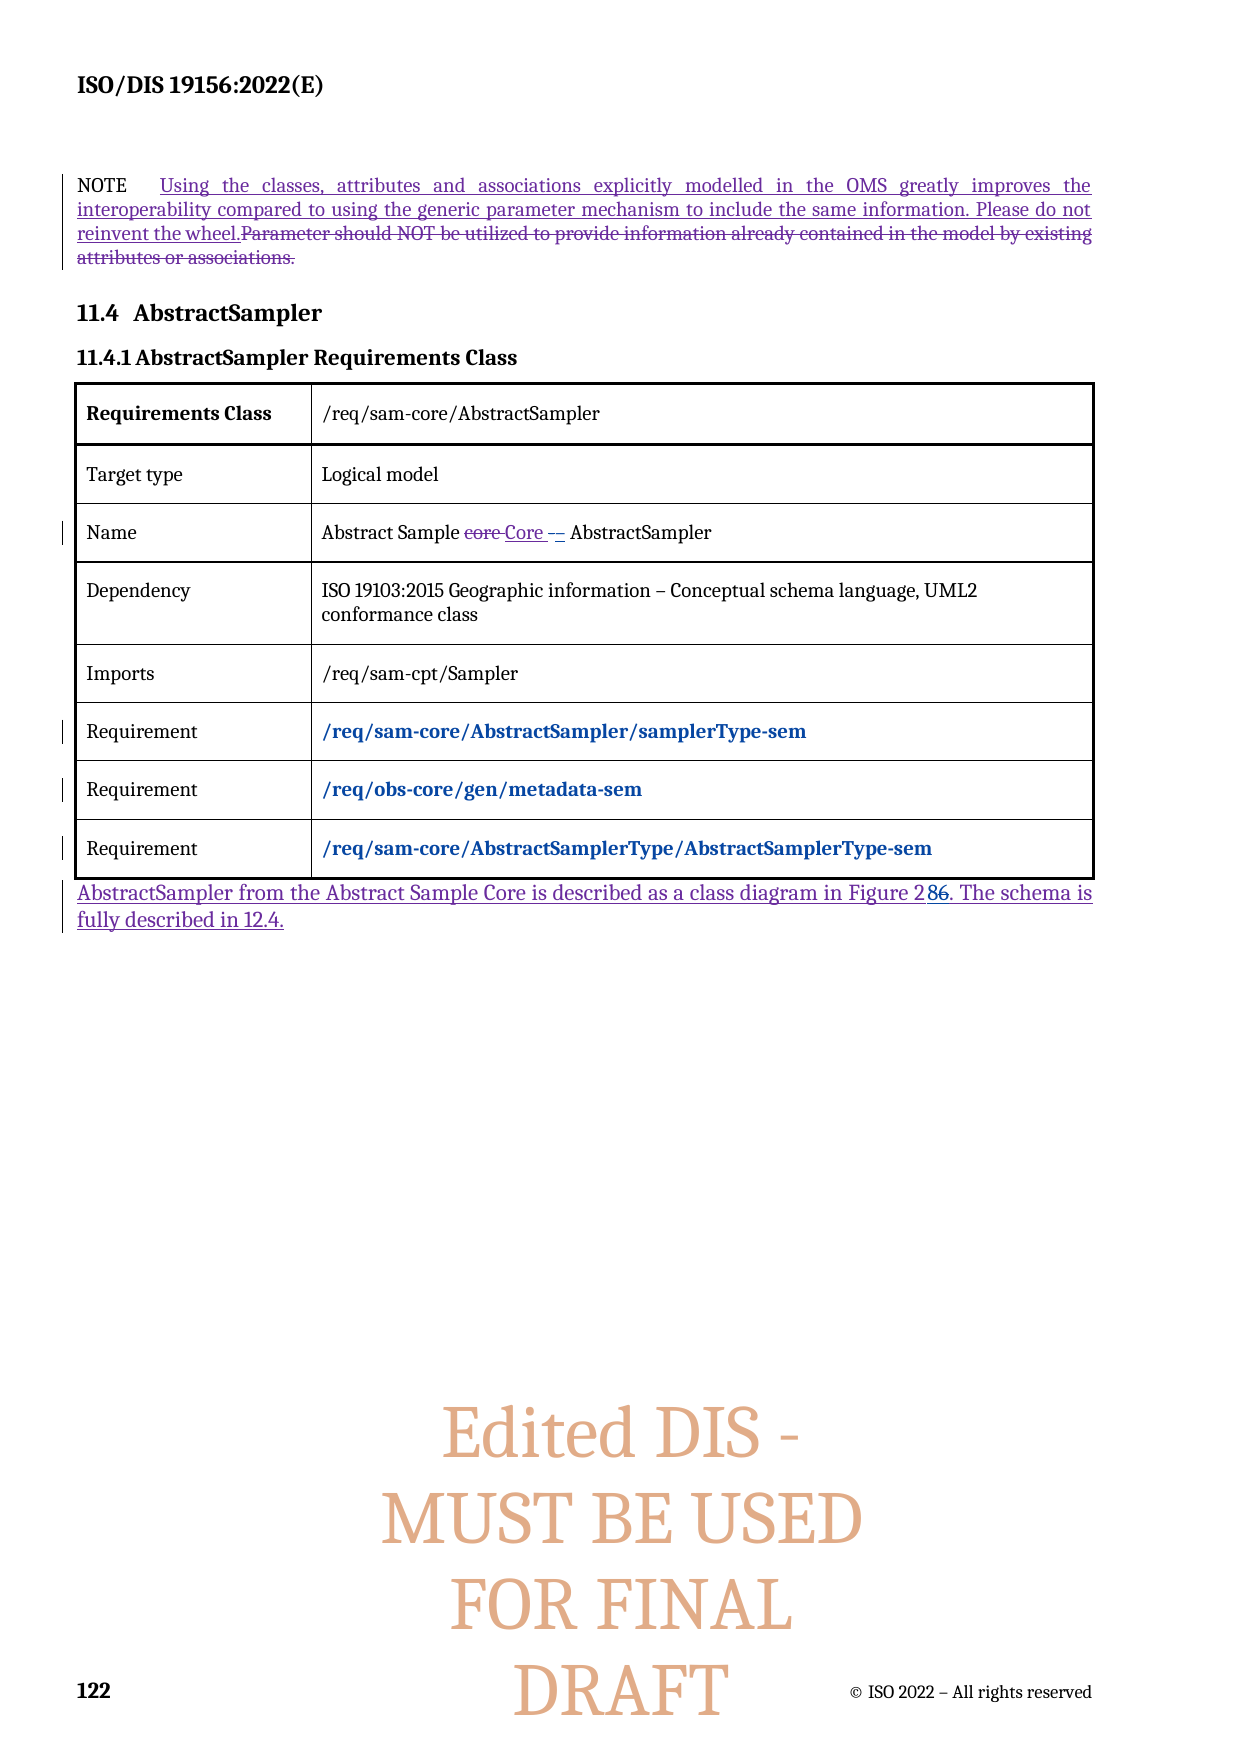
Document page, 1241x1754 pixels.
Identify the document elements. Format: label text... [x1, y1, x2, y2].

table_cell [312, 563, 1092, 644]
subtitle AbstractSampler Requirements Class [77, 346, 1092, 370]
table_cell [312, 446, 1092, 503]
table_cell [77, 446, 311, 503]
subtitle AbstractSampler [77, 301, 1092, 327]
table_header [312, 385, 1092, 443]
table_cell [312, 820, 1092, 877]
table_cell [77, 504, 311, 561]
text NOTE [77, 174, 1092, 218]
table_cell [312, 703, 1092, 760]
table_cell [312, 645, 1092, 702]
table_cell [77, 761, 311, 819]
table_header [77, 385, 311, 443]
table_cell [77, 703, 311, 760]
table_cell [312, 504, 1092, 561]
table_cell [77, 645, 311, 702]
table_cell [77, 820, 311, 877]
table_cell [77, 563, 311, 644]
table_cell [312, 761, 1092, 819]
text NOTE [77, 219, 1092, 270]
